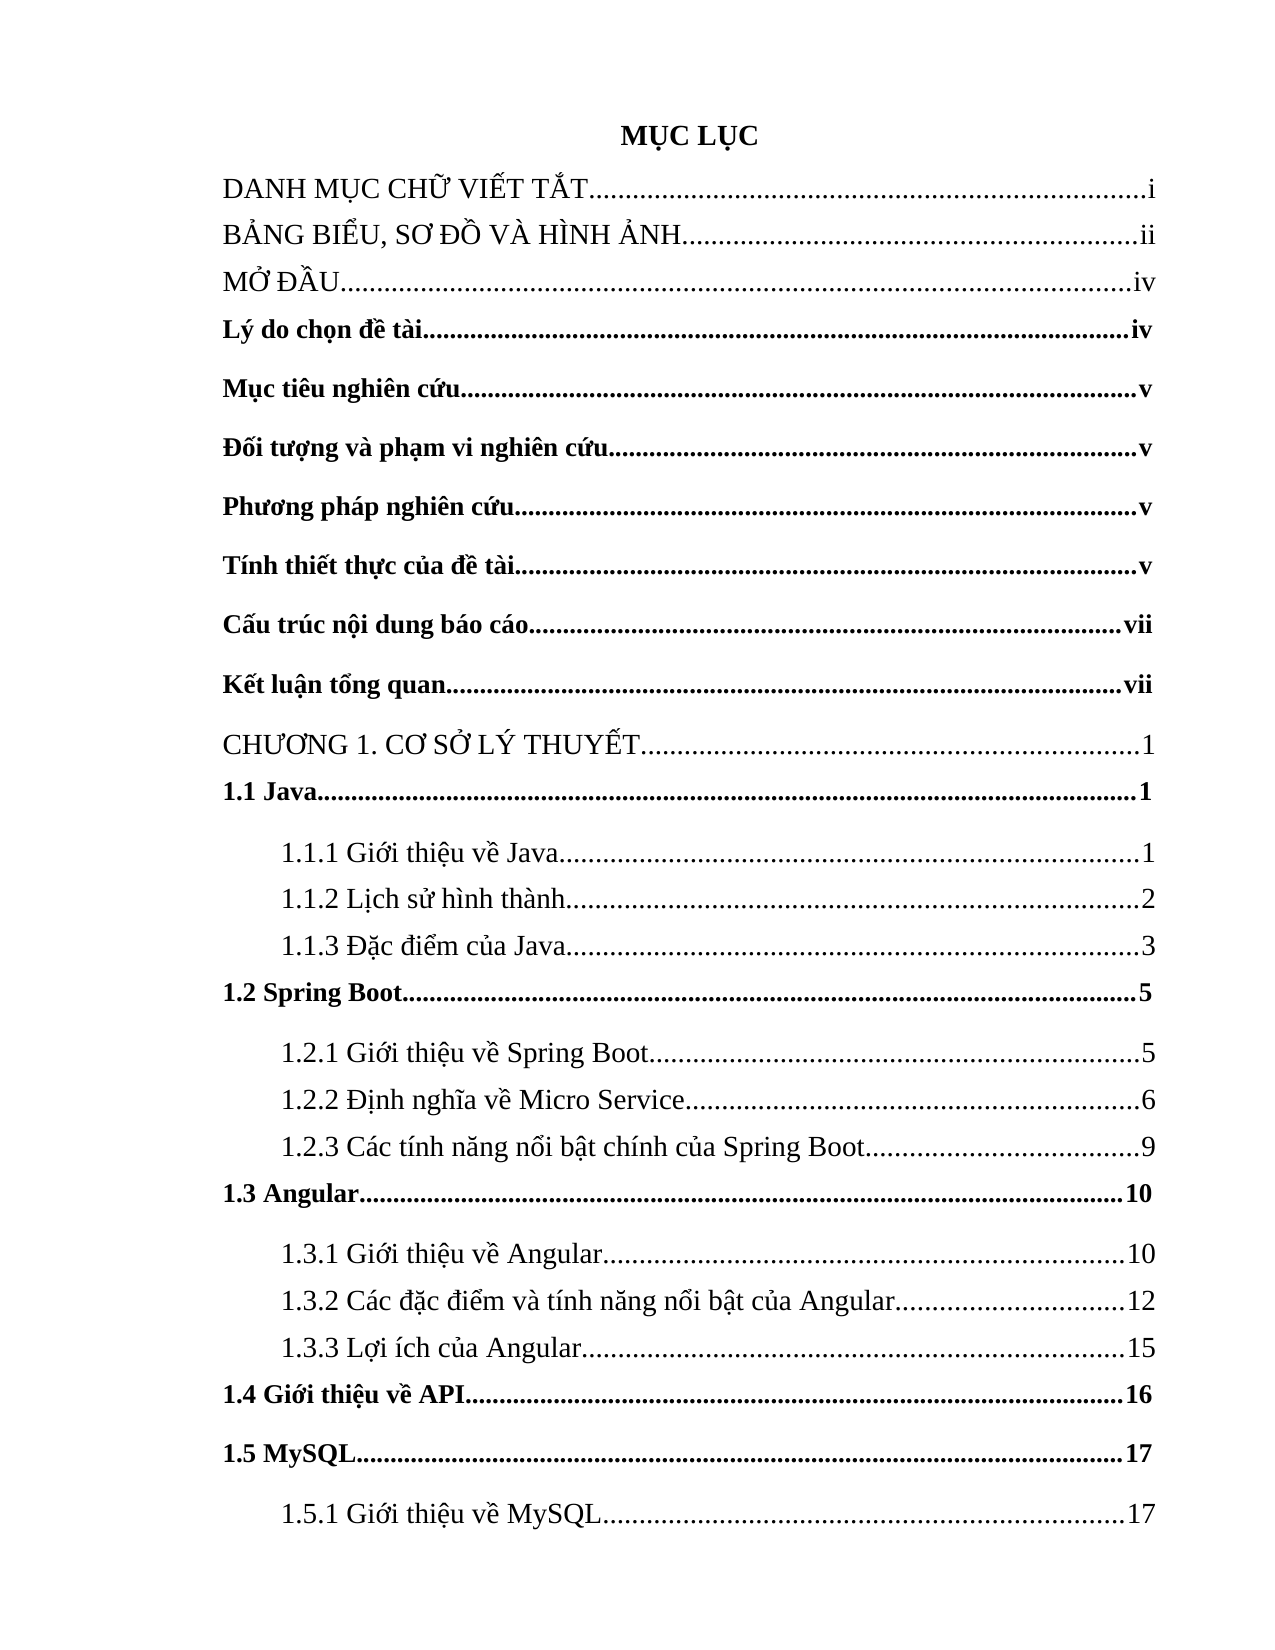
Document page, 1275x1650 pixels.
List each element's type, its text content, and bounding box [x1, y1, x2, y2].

text MỞ ĐẦU iv [177, 264, 1157, 298]
text 1.3.2 Các đặc điểm và tính năng nổi bật của Angular 12 [236, 1283, 1157, 1317]
text Kết luận tổng quan vii [177, 668, 1157, 699]
text 1.1.2 Lịch sử hình thành 2 [236, 881, 1157, 915]
text 1.1.1 Giới thiệu về Java 1 [236, 835, 1157, 868]
text 1.5.1 Giới thiệu về MySQL 17 [236, 1497, 1157, 1530]
text 1.1.3 Đặc điểm của Java 3 [236, 928, 1157, 961]
text 1.2.1 Giới thiệu về Spring Boot 5 [236, 1036, 1157, 1069]
text 1.4 Giới thiệu về API 16 [177, 1378, 1157, 1409]
text Cấu trúc nội dung báo cáo vii [177, 608, 1157, 640]
text MỤC LỤC [177, 118, 1157, 152]
text 1.2 Spring Boot 5 [177, 976, 1157, 1008]
text Đối tượng và phạm vi nghiên cứu v [177, 431, 1157, 462]
text Mục tiêu nghiên cứu v [177, 372, 1157, 403]
text 1.2.2 Định nghĩa về Micro Service 6 [236, 1082, 1157, 1116]
text DANH MỤC CHỮ VIẾT TẮT i [177, 171, 1157, 204]
text BẢNG BIỂU, SƠ ĐỒ VÀ HÌNH ẢNH ii [177, 217, 1157, 251]
text Tính thiết thực của đề tài v [177, 549, 1157, 581]
text 1.3.3 Lợi ích của Angular 15 [236, 1330, 1157, 1363]
text 1.3.1 Giới thiệu về Angular 10 [236, 1237, 1157, 1270]
text 1.5 MySQL 17 [177, 1437, 1157, 1469]
text Lý do chọn đề tài iv [177, 313, 1157, 344]
text 1.2.3 Các tính năng nổi bật chính của Spring Boot 9 [236, 1129, 1157, 1162]
text 1.1 Java 1 [177, 776, 1157, 807]
text 1.3 Angular 10 [177, 1177, 1157, 1208]
text CHƯƠNG 1. CƠ SỞ LÝ THUYẾT 1 [177, 727, 1157, 760]
text Phương pháp nghiên cứu v [177, 490, 1157, 521]
